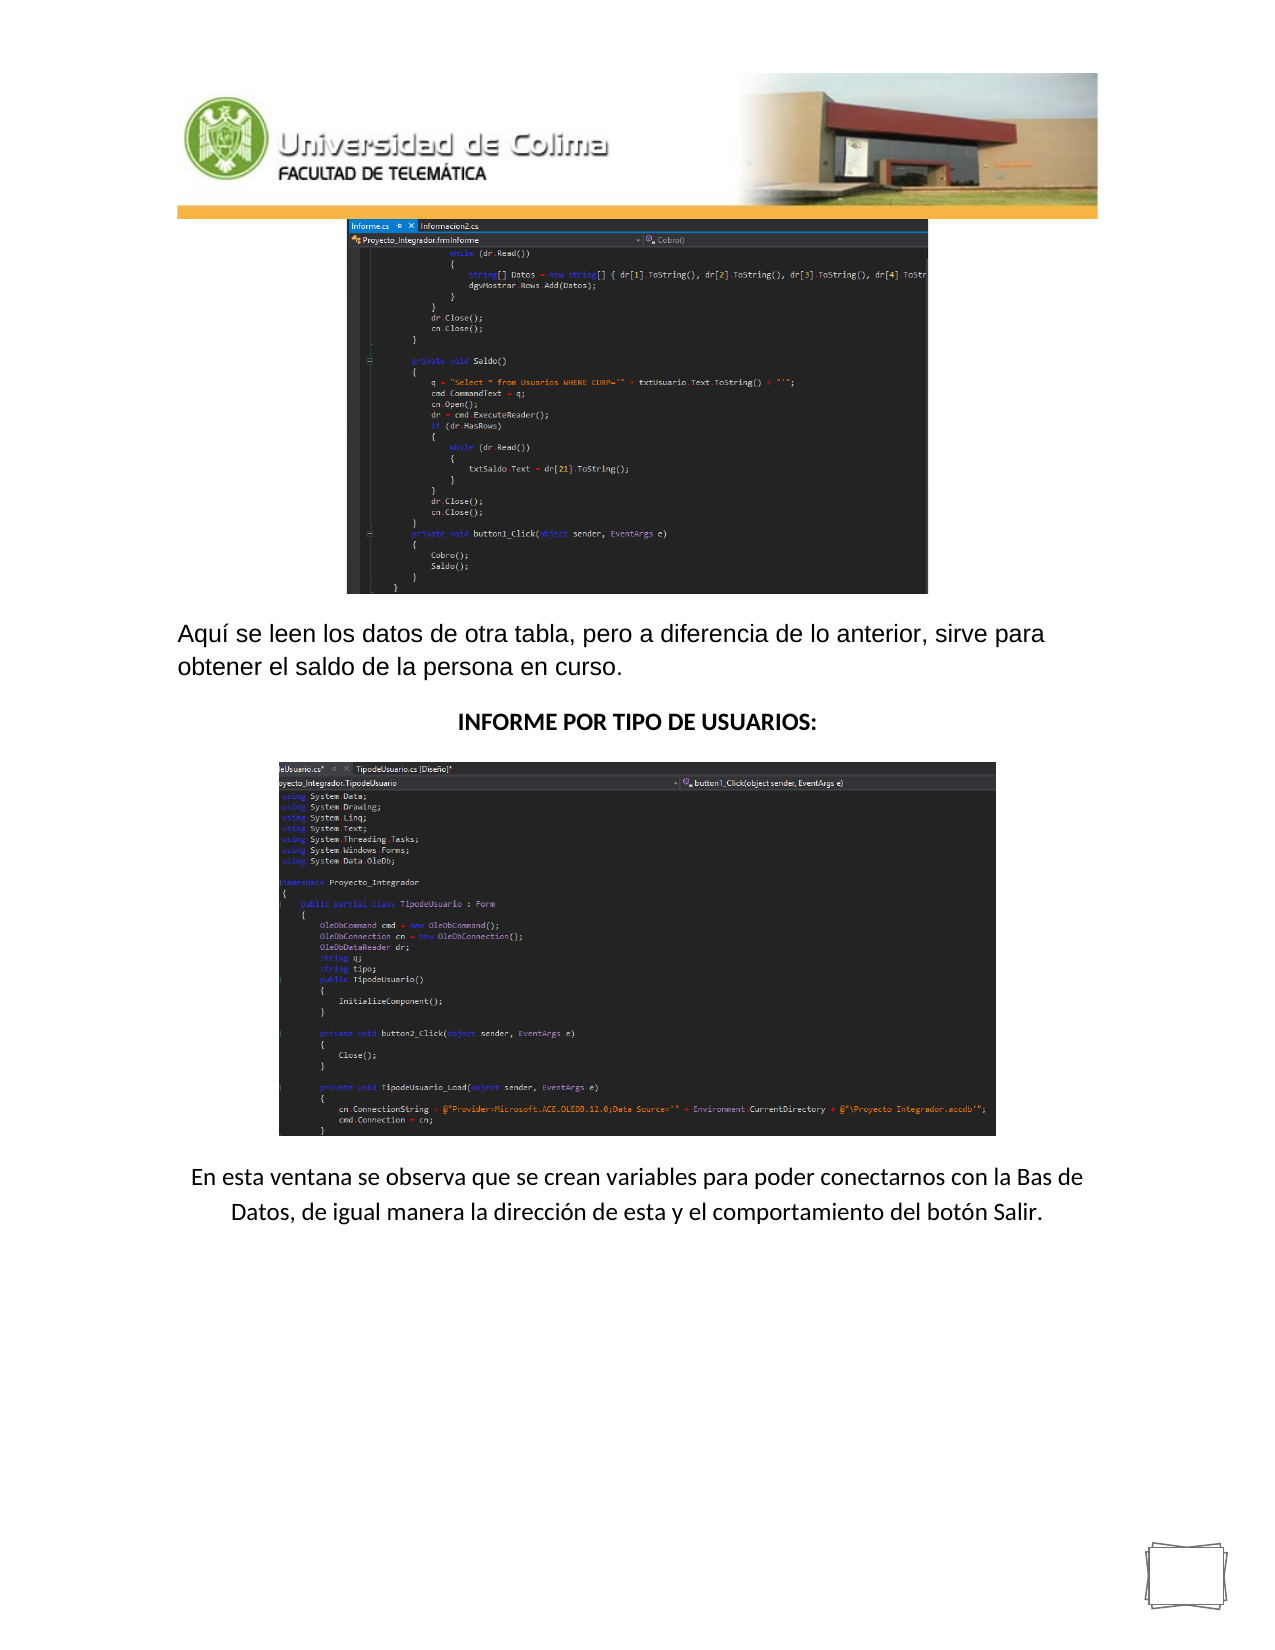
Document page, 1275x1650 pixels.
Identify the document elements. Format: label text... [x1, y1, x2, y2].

text INFORME POR TIPO DE USUARIOS: [177, 706, 1098, 737]
picture [177, 73, 1098, 594]
picture [279, 762, 996, 1136]
text Aquí se leen los datos de otra tabla, pero a diferencia de lo anterior, sirve para obtener el saldo de la persona en curso. [177, 619, 1098, 681]
text En esta ventana se observa que se crean variables para poder conectarnos con la Bas de Datos, de igual manera la dirección de esta y el comportamiento del botón Salir. [177, 1161, 1098, 1226]
